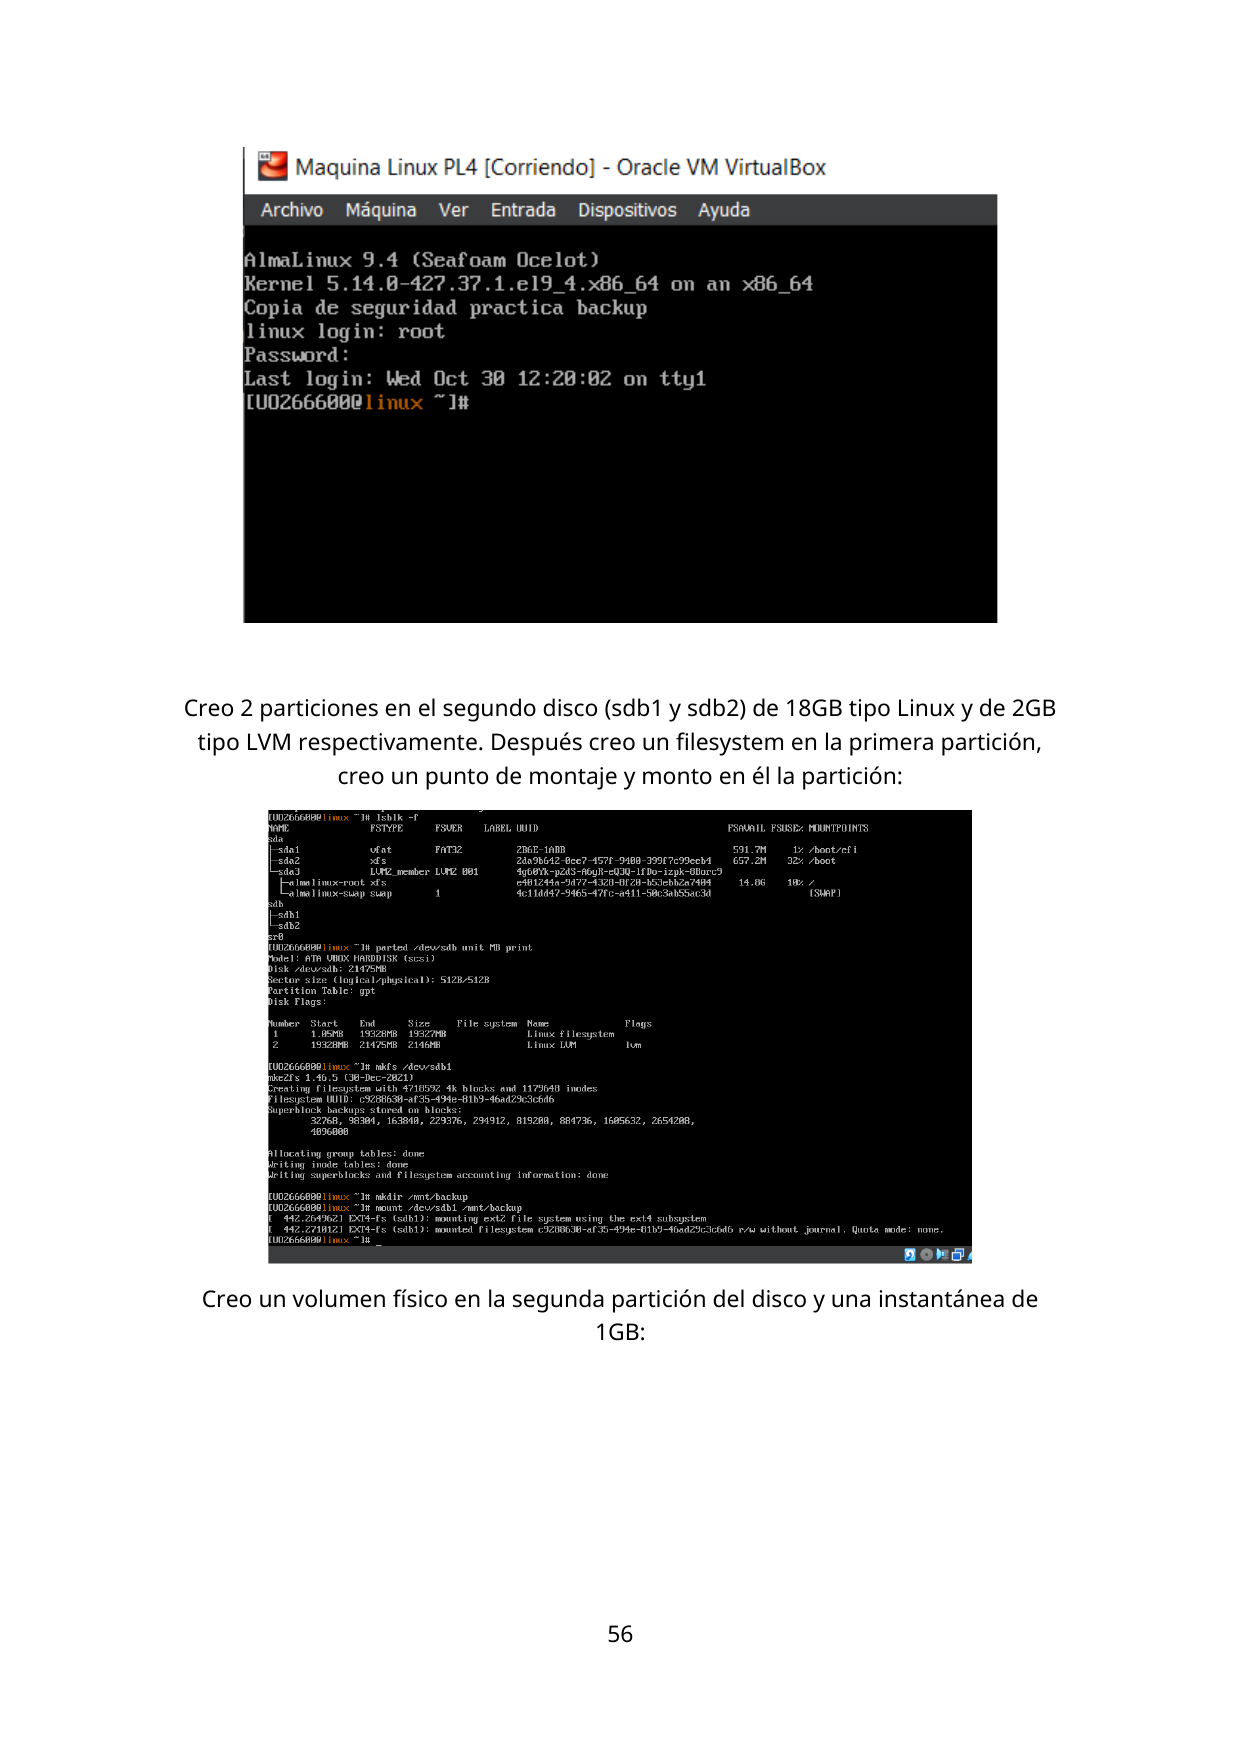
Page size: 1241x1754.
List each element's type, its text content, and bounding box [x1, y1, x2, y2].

text Creo 2 particiones en el segundo disco (sdb1 y sdb2) de 18GB tipo Linux y de 2GB tipo LVM respectivamente. Después creo un filesystem en la primera partición, creo un punto de montaje y monto en él la partición: [177, 692, 1063, 791]
text Creo un volumen físico en la segunda partición del disco y una instantánea de 1GB: [177, 1282, 1063, 1347]
picture [242, 147, 998, 623]
picture [268, 810, 972, 1264]
